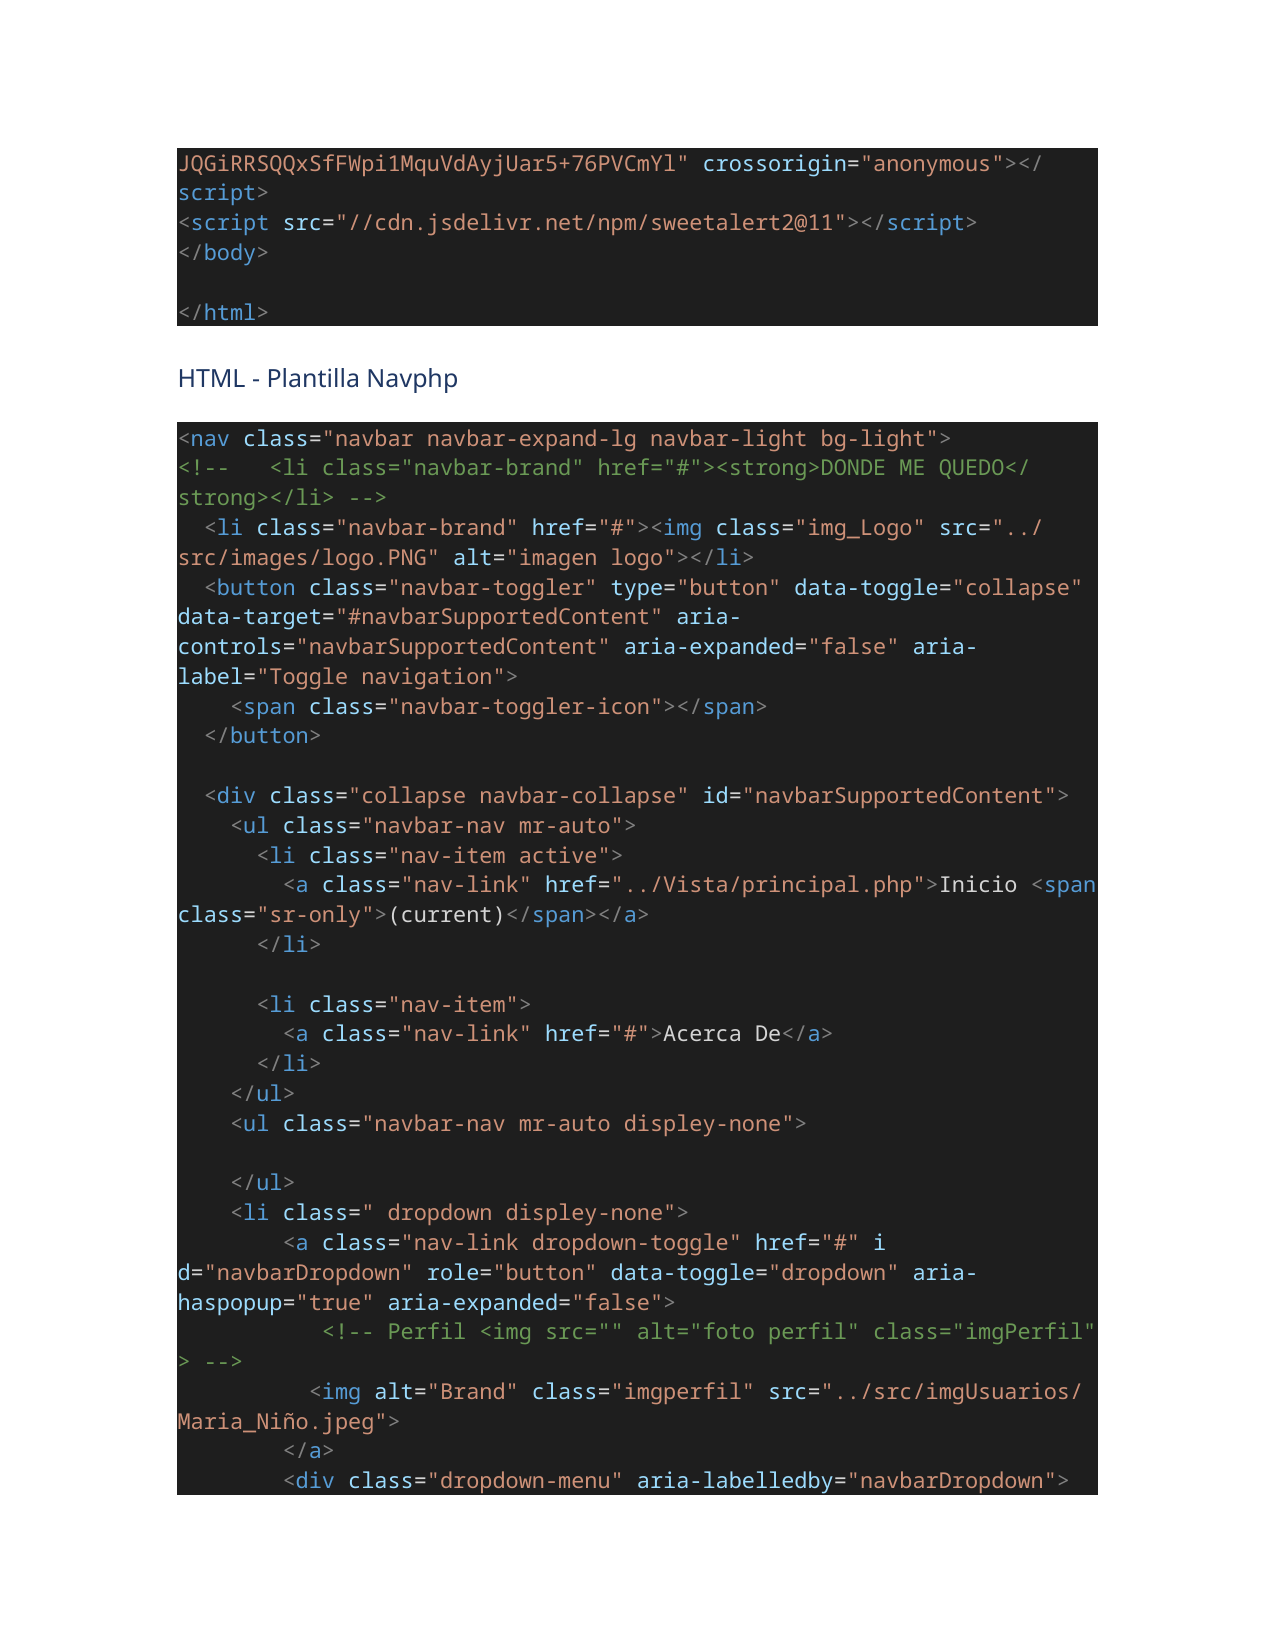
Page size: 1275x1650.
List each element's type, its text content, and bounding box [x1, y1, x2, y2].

text <li class="nav-item active"> [177, 839, 1098, 869]
text <a class="nav-link dropdown-toggle" href="#" id="navbarDropdown" role="button" data-toggle="dropdown" aria-haspopup="true" aria-expanded="false"> [177, 1227, 1098, 1316]
text </button> [177, 720, 1098, 750]
text <li class="navbar-brand" href="#"><img class="img_Logo" src="../src/images/logo.PNG" alt="imagen logo"></li> [177, 512, 1098, 571]
text <!-- Perfil <img src="" alt="foto perfil" class="imgPerfil"> --> [177, 1316, 1098, 1376]
text </body> [177, 237, 1098, 267]
text <ul class="navbar-nav mr-auto displey-none"> [177, 1108, 1098, 1137]
text <ul class="navbar-nav mr-auto"> [177, 810, 1098, 839]
text <a class="nav-link" href="../Vista/principal.php">Inicio <span class="sr-only">(current)</span></a> [177, 869, 1098, 929]
text </html> [177, 297, 1098, 326]
text </a> [177, 1435, 1098, 1465]
text </ul> [177, 1078, 1098, 1108]
text <nav class="navbar navbar-expand-lg navbar-light bg-light"> [177, 422, 1098, 452]
subtitle HTML - Plantilla Navphp [177, 361, 1098, 395]
text <a class="nav-link" href="#">Acerca De</a> [177, 1018, 1098, 1048]
text <!-- <li class="navbar-brand" href="#"><strong>DONDE ME QUEDO</strong></li> --> [177, 452, 1098, 512]
text <li class="nav-item"> [177, 988, 1098, 1018]
text <script src="//cdn.jsdelivr.net/npm/sweetalert2@11"></script> [177, 207, 1098, 237]
text <img alt="Brand" class="imgperfil" src="../src/imgUsuarios/Maria_Niño.jpeg"> [177, 1376, 1098, 1435]
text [177, 148, 1098, 207]
text <span class="navbar-toggler-icon"></span> [177, 691, 1098, 720]
text </ul> [177, 1167, 1098, 1197]
text <div class="collapse navbar-collapse" id="navbarSupportedContent"> [177, 780, 1098, 810]
text <div class="dropdown-menu" aria-labelledby="navbarDropdown"> [177, 1465, 1098, 1495]
text <li class=" dropdown displey-none"> [177, 1197, 1098, 1227]
text <button class="navbar-toggler" type="button" data-toggle="collapse" data-target="#navbarSupportedContent" aria-controls="navbarSupportedContent" aria-expanded="false" aria-label="Toggle navigation"> [177, 571, 1098, 691]
text </li> [177, 1048, 1098, 1078]
text </li> [177, 929, 1098, 959]
